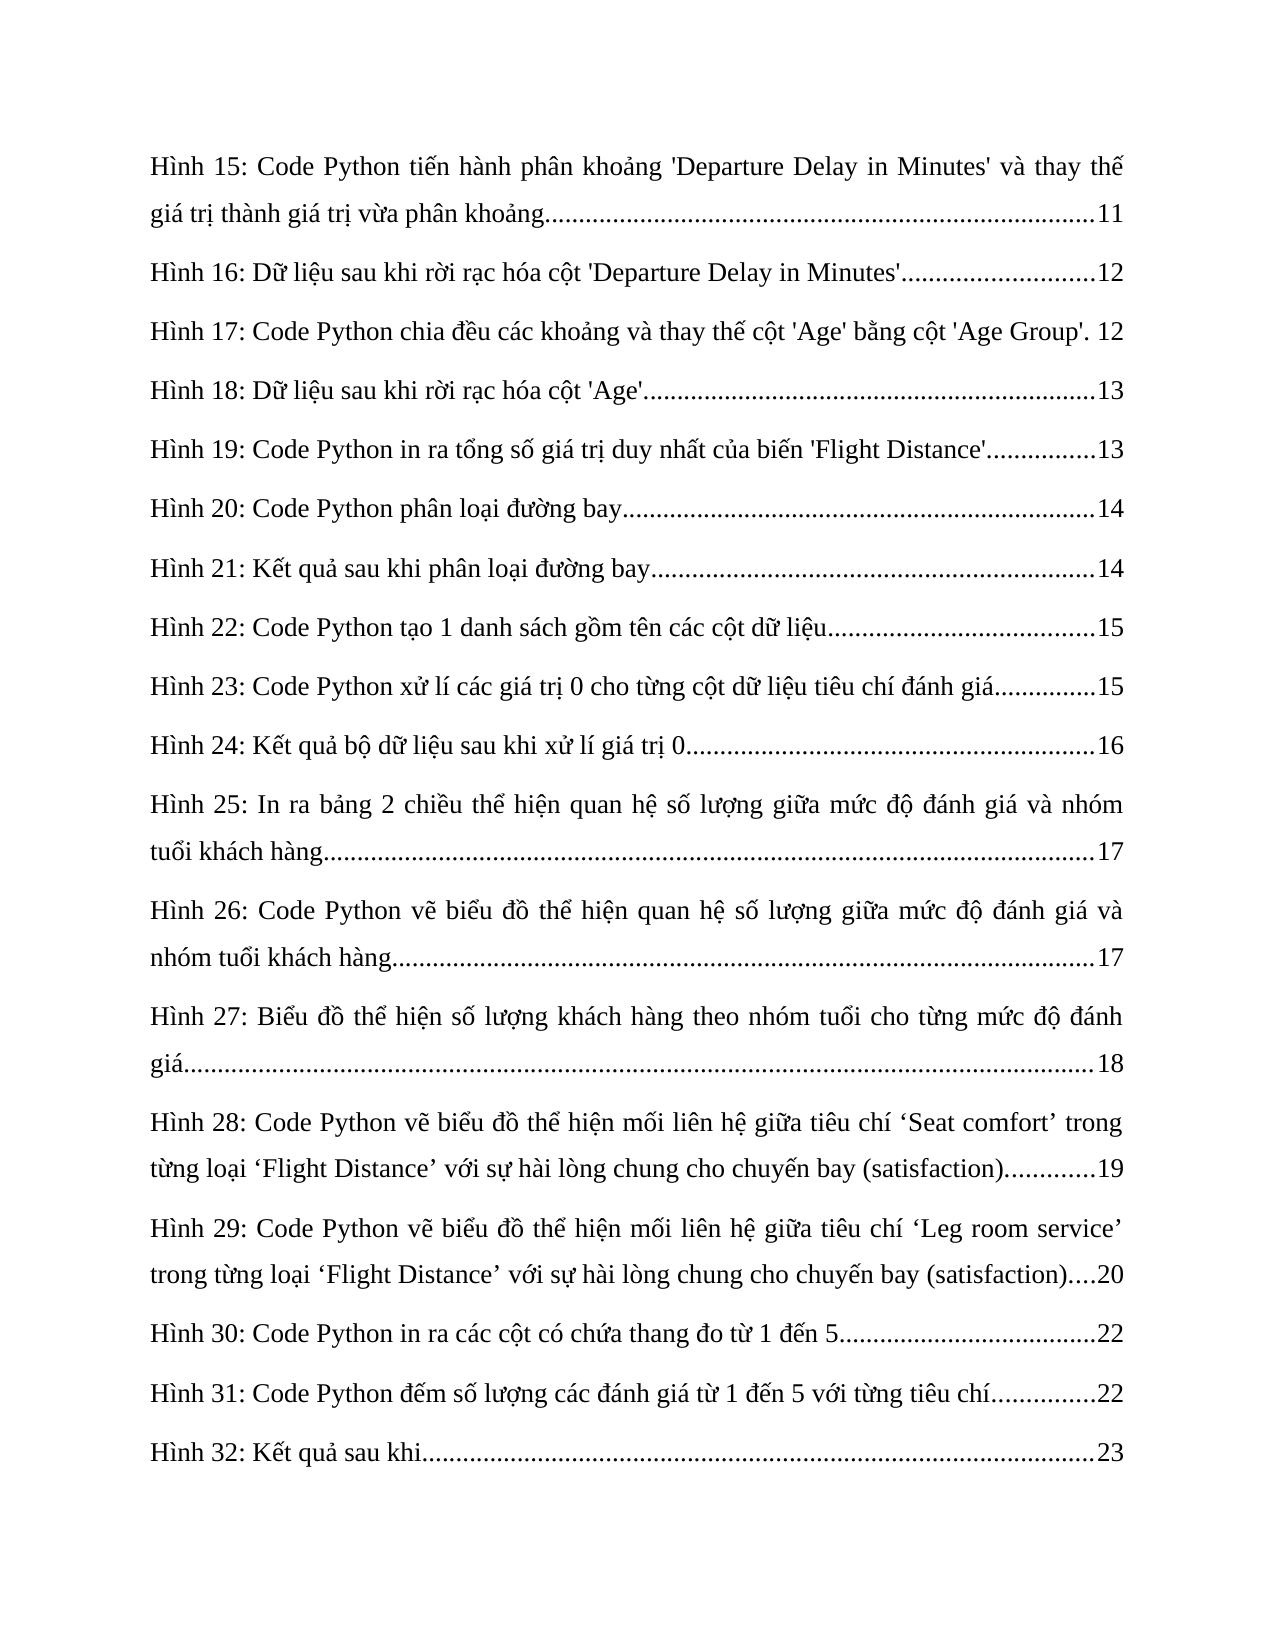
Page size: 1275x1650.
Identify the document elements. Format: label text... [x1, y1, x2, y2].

text Hình 23: Code Python xử lí các giá trị 0 cho từng cột dữ liệu tiêu chí đánh giá 15 [150, 670, 1125, 701]
text Hình 28: Code Python vẽ biểu đồ thể hiện mối liên hệ giữa tiêu chí ‘Seat comfort’ trong từng loại ‘Flight Distance’ với sự hài lòng chung cho chuyến bay (satisfaction). 19 [150, 1106, 1125, 1184]
text Hình 27: Biểu đồ thể hiện số lượng khách hàng theo nhóm tuổi cho từng mức độ đánh giá. 18 [150, 1000, 1125, 1078]
text Hình 29: Code Python vẽ biểu đồ thể hiện mối liên hệ giữa tiêu chí ‘Leg room service’ trong từng loại ‘Flight Distance’ với sự hài lòng chung cho chuyến bay (satisfaction). 20 [150, 1212, 1125, 1289]
text Hình 30: Code Python in ra các cột có chứa thang đo từ 1 đến 5 22 [150, 1317, 1125, 1349]
text Hình 31: Code Python đếm số lượng các đánh giá từ 1 đến 5 với từng tiêu chí 22 [150, 1377, 1125, 1408]
text Hình 17: Code Python chia đều các khoảng và thay thế cột 'Age' bằng cột 'Age Group'. 12 [150, 315, 1125, 346]
text Hình 26: Code Python vẽ biểu đồ thể hiện quan hệ số lượng giữa mức độ đánh giá và nhóm tuổi khách hàng. 17 [150, 894, 1125, 972]
text Hình 16: Dữ liệu sau khi rời rạc hóa cột 'Departure Delay in Minutes' 12 [150, 256, 1125, 287]
text Hình 25: In ra bảng 2 chiều thể hiện quan hệ số lượng giữa mức độ đánh giá và nhóm tuổi khách hàng. 17 [150, 788, 1125, 866]
text Hình 20: Code Python phân loại đường bay 14 [150, 492, 1125, 524]
text Hình 21: Kết quả sau khi phân loại đường bay 14 [150, 552, 1125, 583]
text Hình 18: Dữ liệu sau khi rời rạc hóa cột 'Age'. 13 [150, 374, 1125, 405]
text Hình 24: Kết quả bộ dữ liệu sau khi xử lí giá trị 0 16 [150, 729, 1125, 760]
text Hình 32: Kết quả sau khi 23 [150, 1436, 1125, 1467]
text Hình 19: Code Python in ra tổng số giá trị duy nhất của biến 'Flight Distance'. 13 [150, 433, 1125, 464]
text Hình 22: Code Python tạo 1 danh sách gồm tên các cột dữ liệu 15 [150, 611, 1125, 642]
text Hình 15: Code Python tiến hành phân khoảng 'Departure Delay in Minutes' và thay thế giá trị thành giá trị vừa phân khoảng. 11 [150, 150, 1125, 228]
